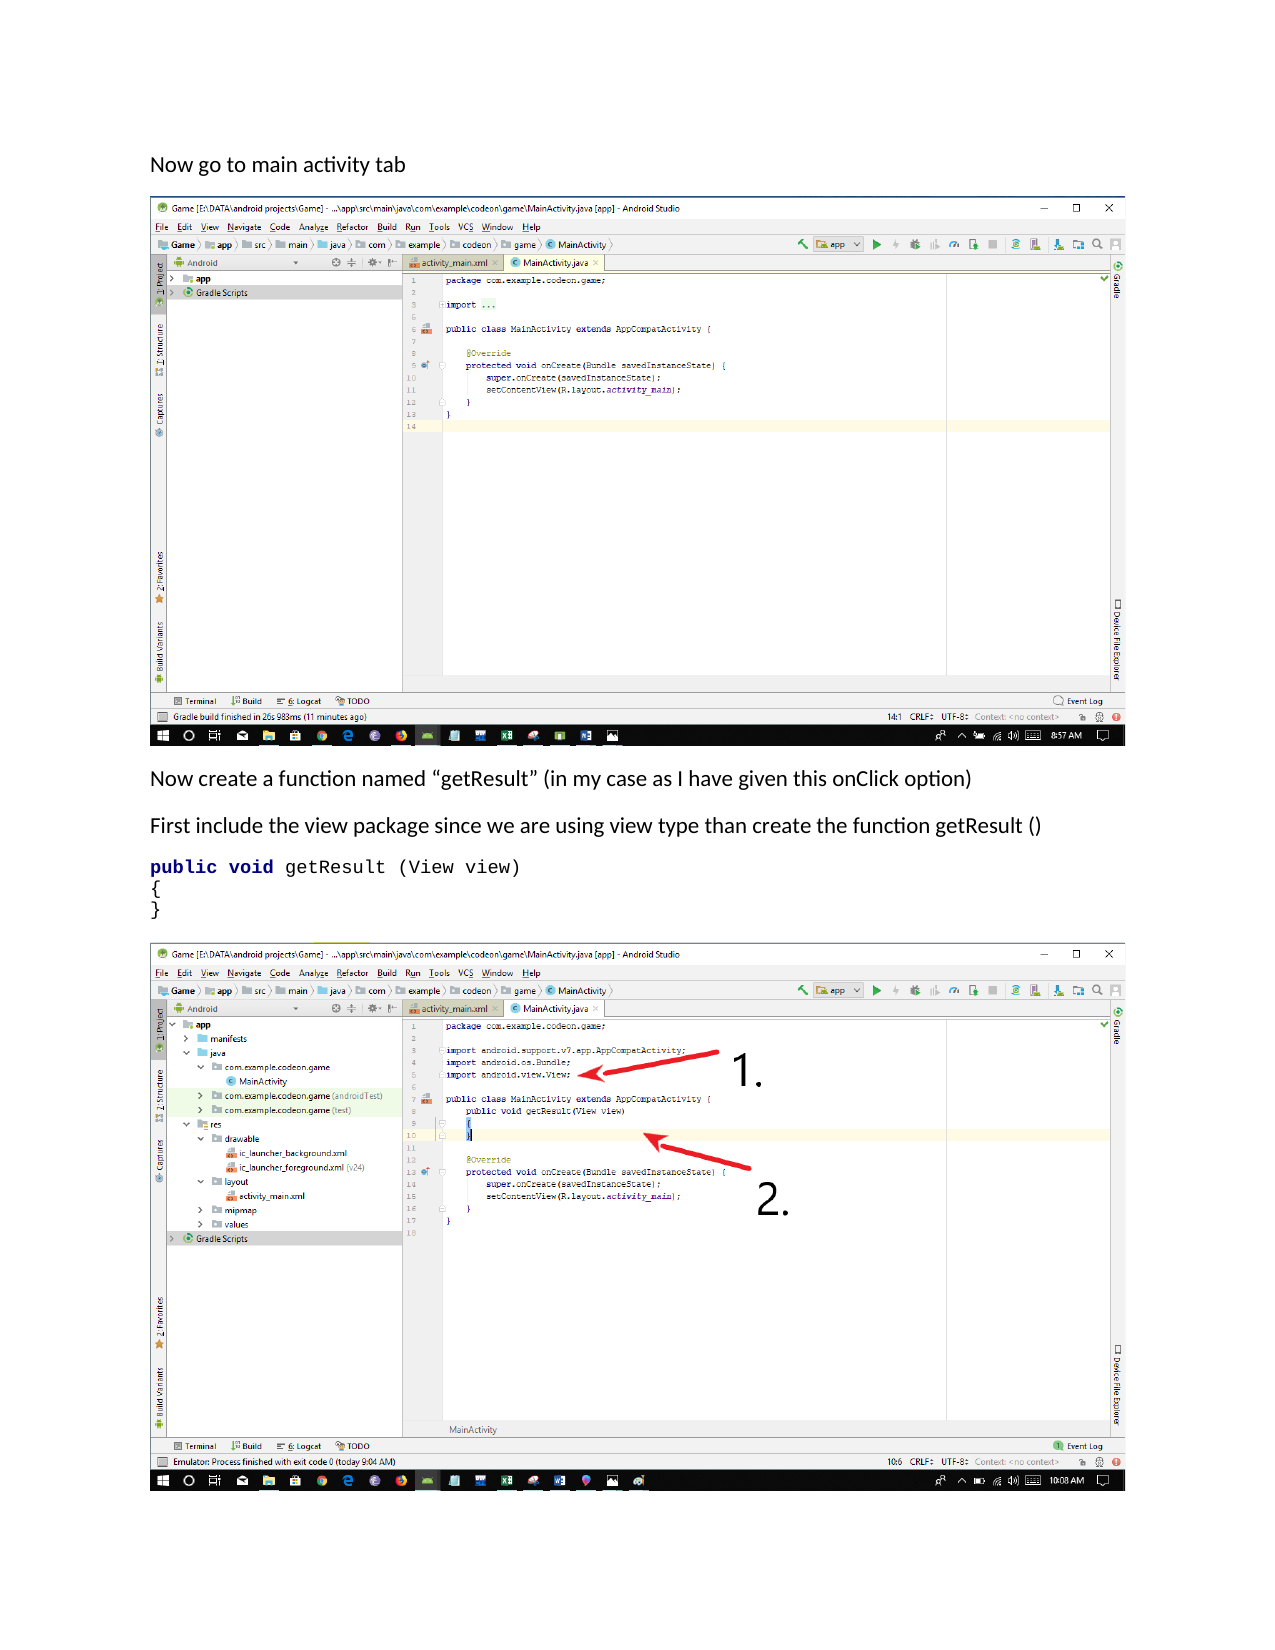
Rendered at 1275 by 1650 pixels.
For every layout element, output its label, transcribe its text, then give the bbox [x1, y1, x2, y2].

text Now create a function named “getResult” (in my case as I have given this onClick option) [150, 764, 1125, 792]
picture [150, 942, 1125, 1491]
text public void getResult (View view) [150, 858, 1125, 879]
text { [150, 879, 1125, 900]
picture [150, 196, 1125, 746]
text First include the view package since we are using view type than create the function getResult () [150, 811, 1125, 839]
text } [150, 900, 1125, 921]
text Now go to main activity tab [150, 150, 1125, 178]
